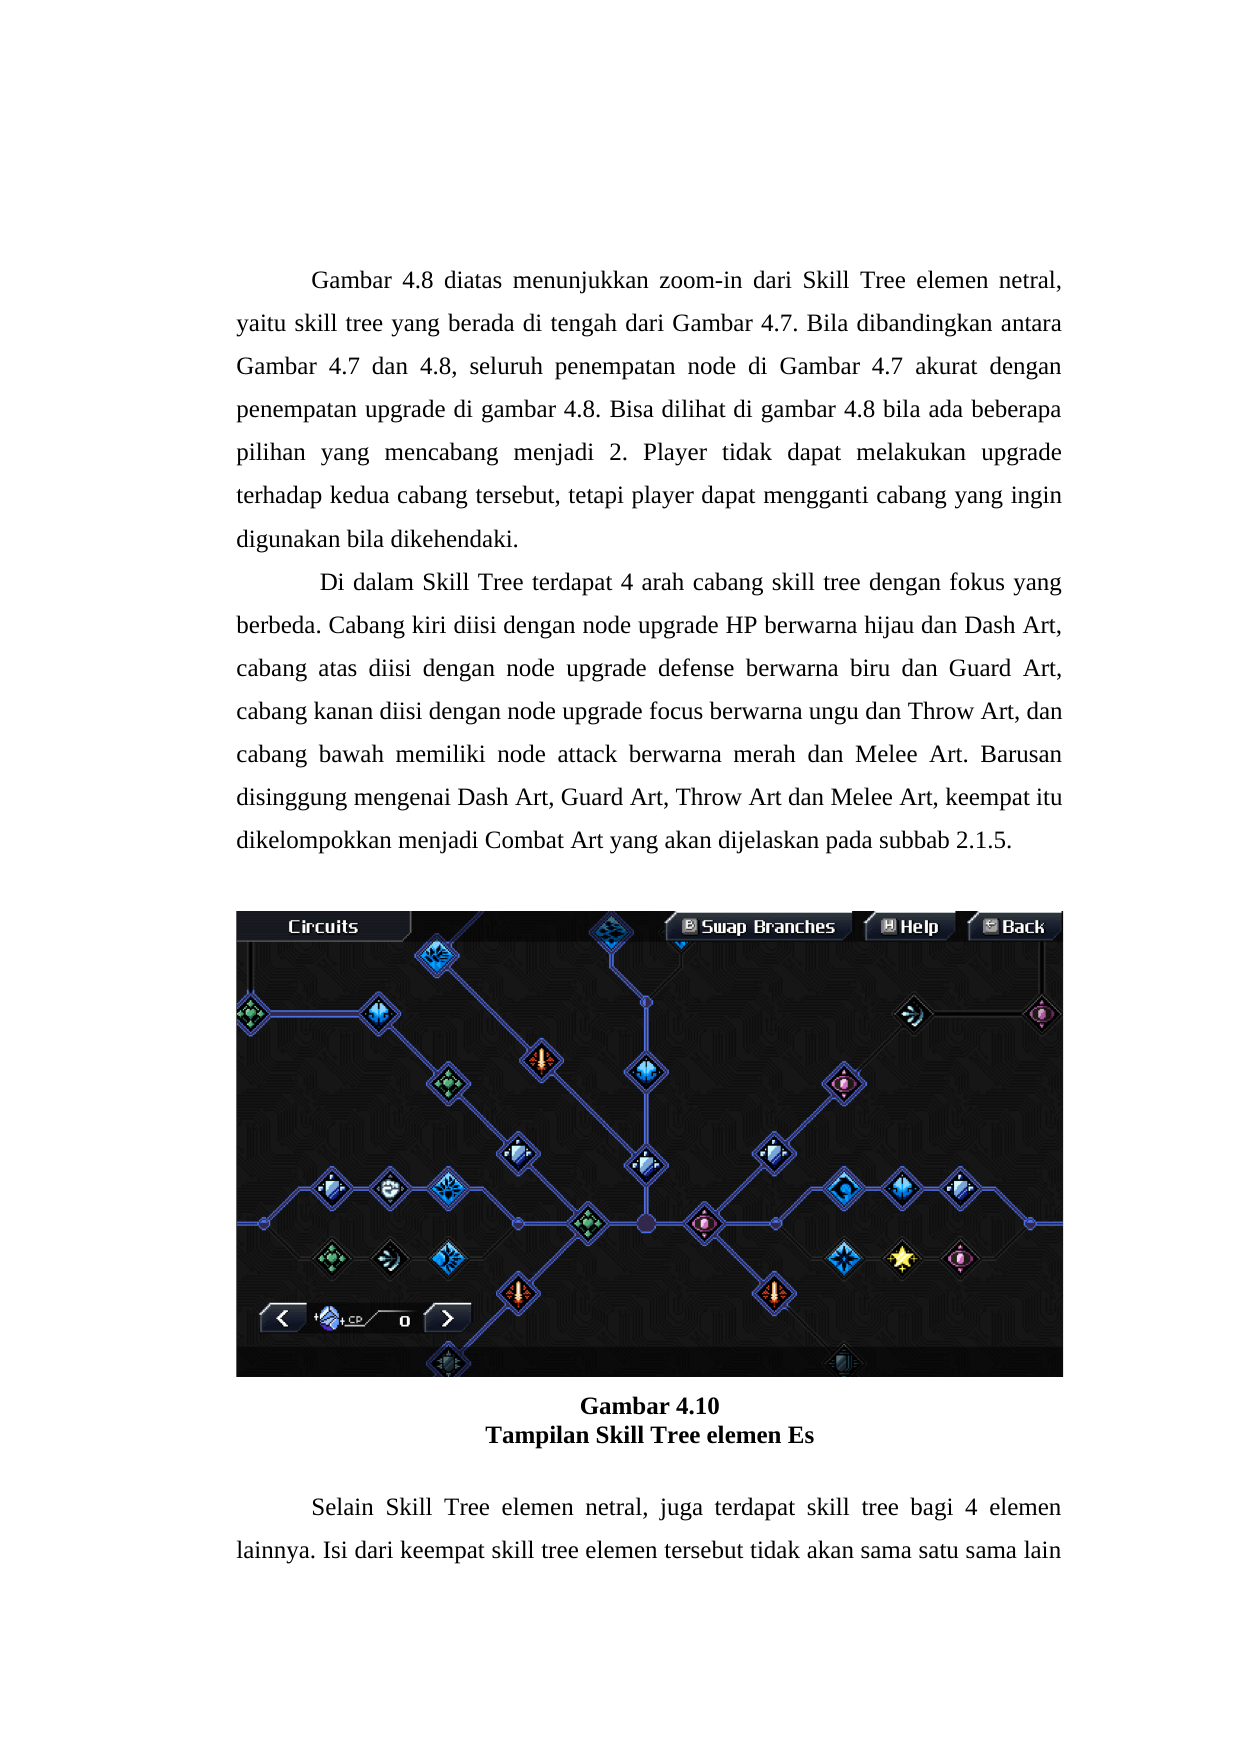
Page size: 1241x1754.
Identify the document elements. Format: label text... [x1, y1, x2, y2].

picture [236, 911, 1064, 1377]
text Tampilan Skill Tree elemen Es [236, 1420, 1063, 1449]
text Di dalam Skill Tree terdapat 4 arah cabang skill tree dengan fokus yang berbeda. Cabang kiri diisi dengan node upgrade HP berwarna hijau dan Dash Art, cabang atas diisi dengan node upgrade defense berwarna biru dan Guard Art, cabang kanan diisi dengan node upgrade focus berwarna ungu dan Throw Art, dan cabang bawah memiliki node attack berwarna merah dan Melee Art. Barusan disinggung mengenai Dash Art, Guard Art, Throw Art dan Melee Art, keempat itu dikelompokkan menjadi Combat Art yang akan dijelaskan pada subbab 2.1.5. [236, 567, 1063, 854]
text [236, 1492, 1063, 1564]
text Gambar 4.8 diatas menunjukkan zoom-in dari Skill Tree elemen netral, yaitu skill tree yang berada di tengah dari Gambar 4.7. Bila dibandingkan antara Gambar 4.7 dan 4.8, seluruh penempatan node di Gambar 4.7 akurat dengan penempatan upgrade di gambar 4.8. Bisa dilihat di gambar 4.8 bila ada beberapa pilihan yang mencabang menjadi 2. Player tidak dapat melakukan upgrade terhadap kedua cabang tersebut, tetapi player dapat mengganti cabang yang ingin digunakan bila dikehendaki. [236, 265, 1063, 552]
text Gambar 4.10 [236, 1391, 1063, 1420]
